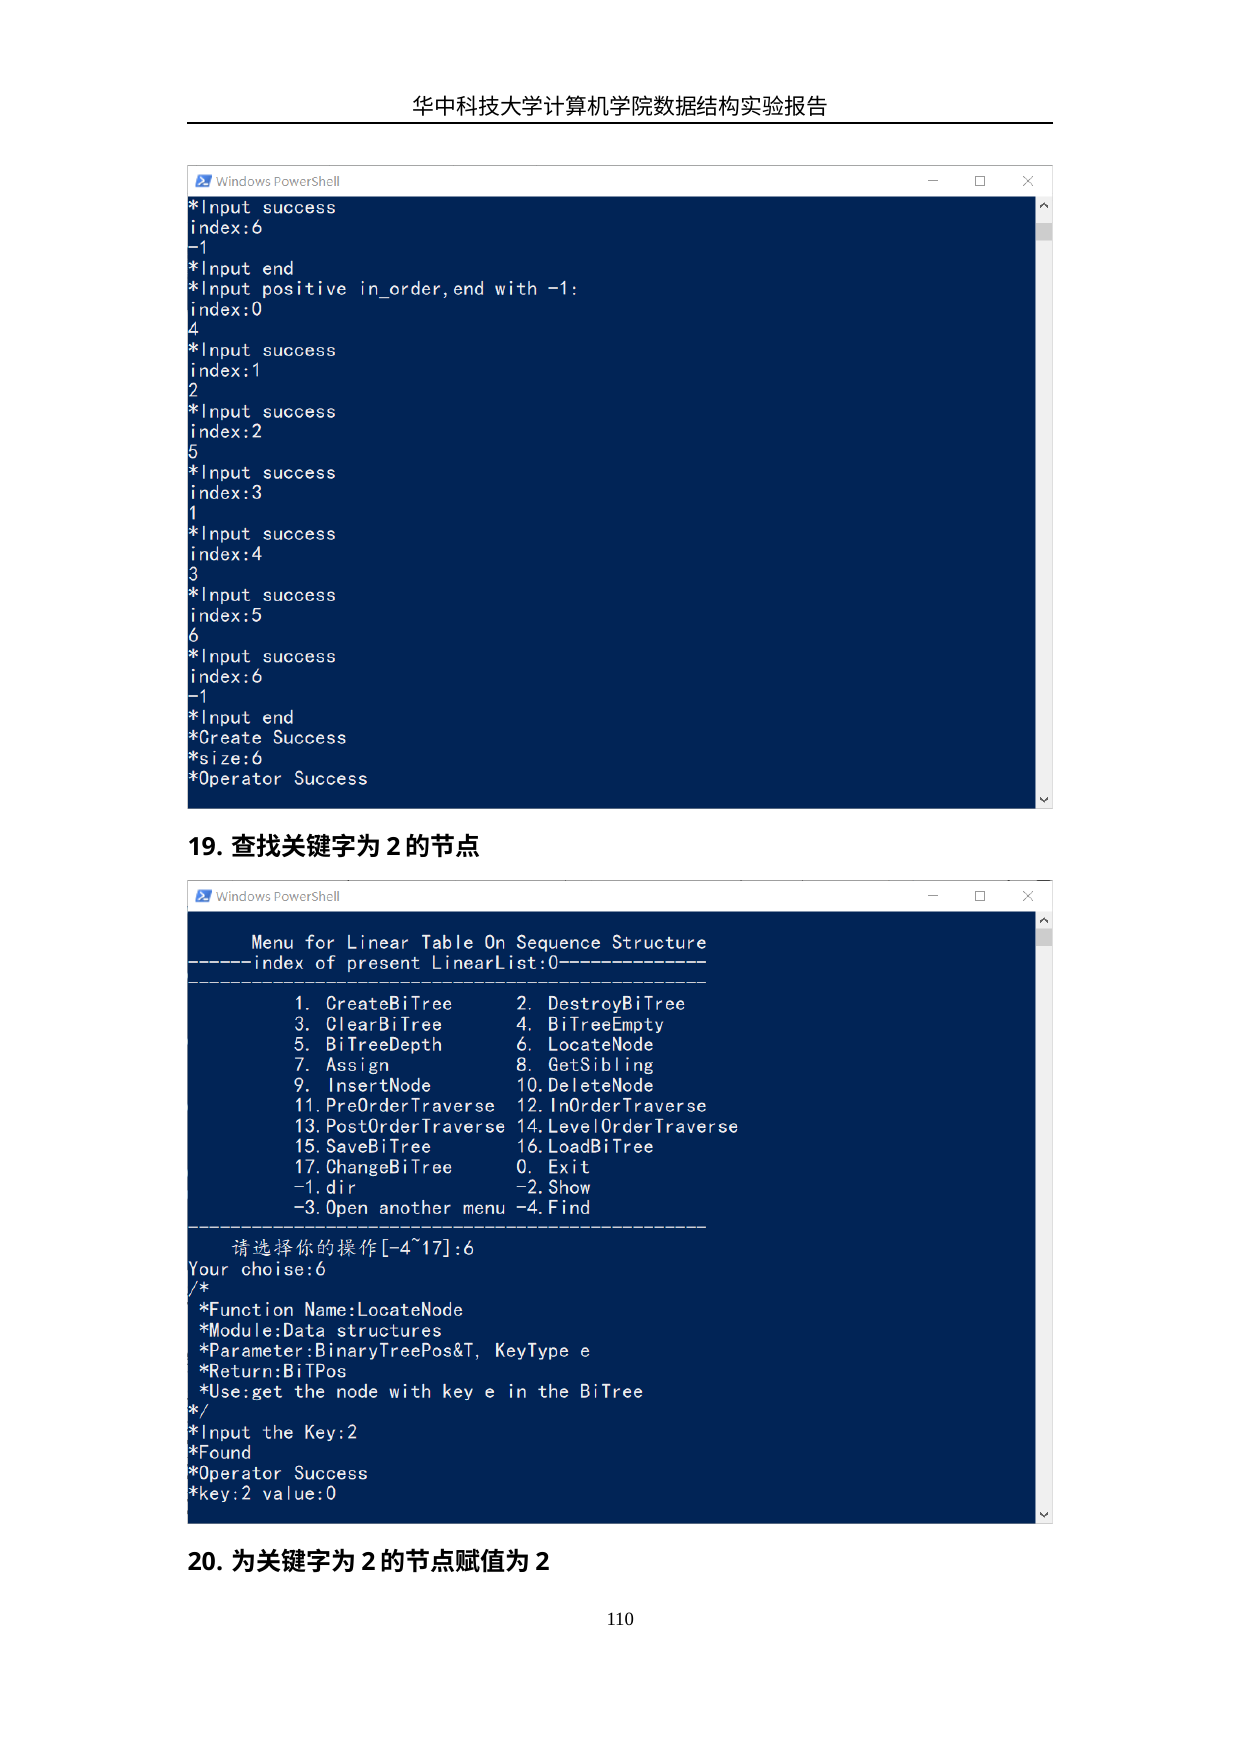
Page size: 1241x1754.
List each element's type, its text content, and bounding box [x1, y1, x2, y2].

list 查找关键字为2的节点 [187, 812, 1053, 877]
list 为关键字为2的节点赋值为2 [187, 1527, 1053, 1592]
picture [187, 165, 1053, 809]
picture [187, 880, 1053, 1524]
